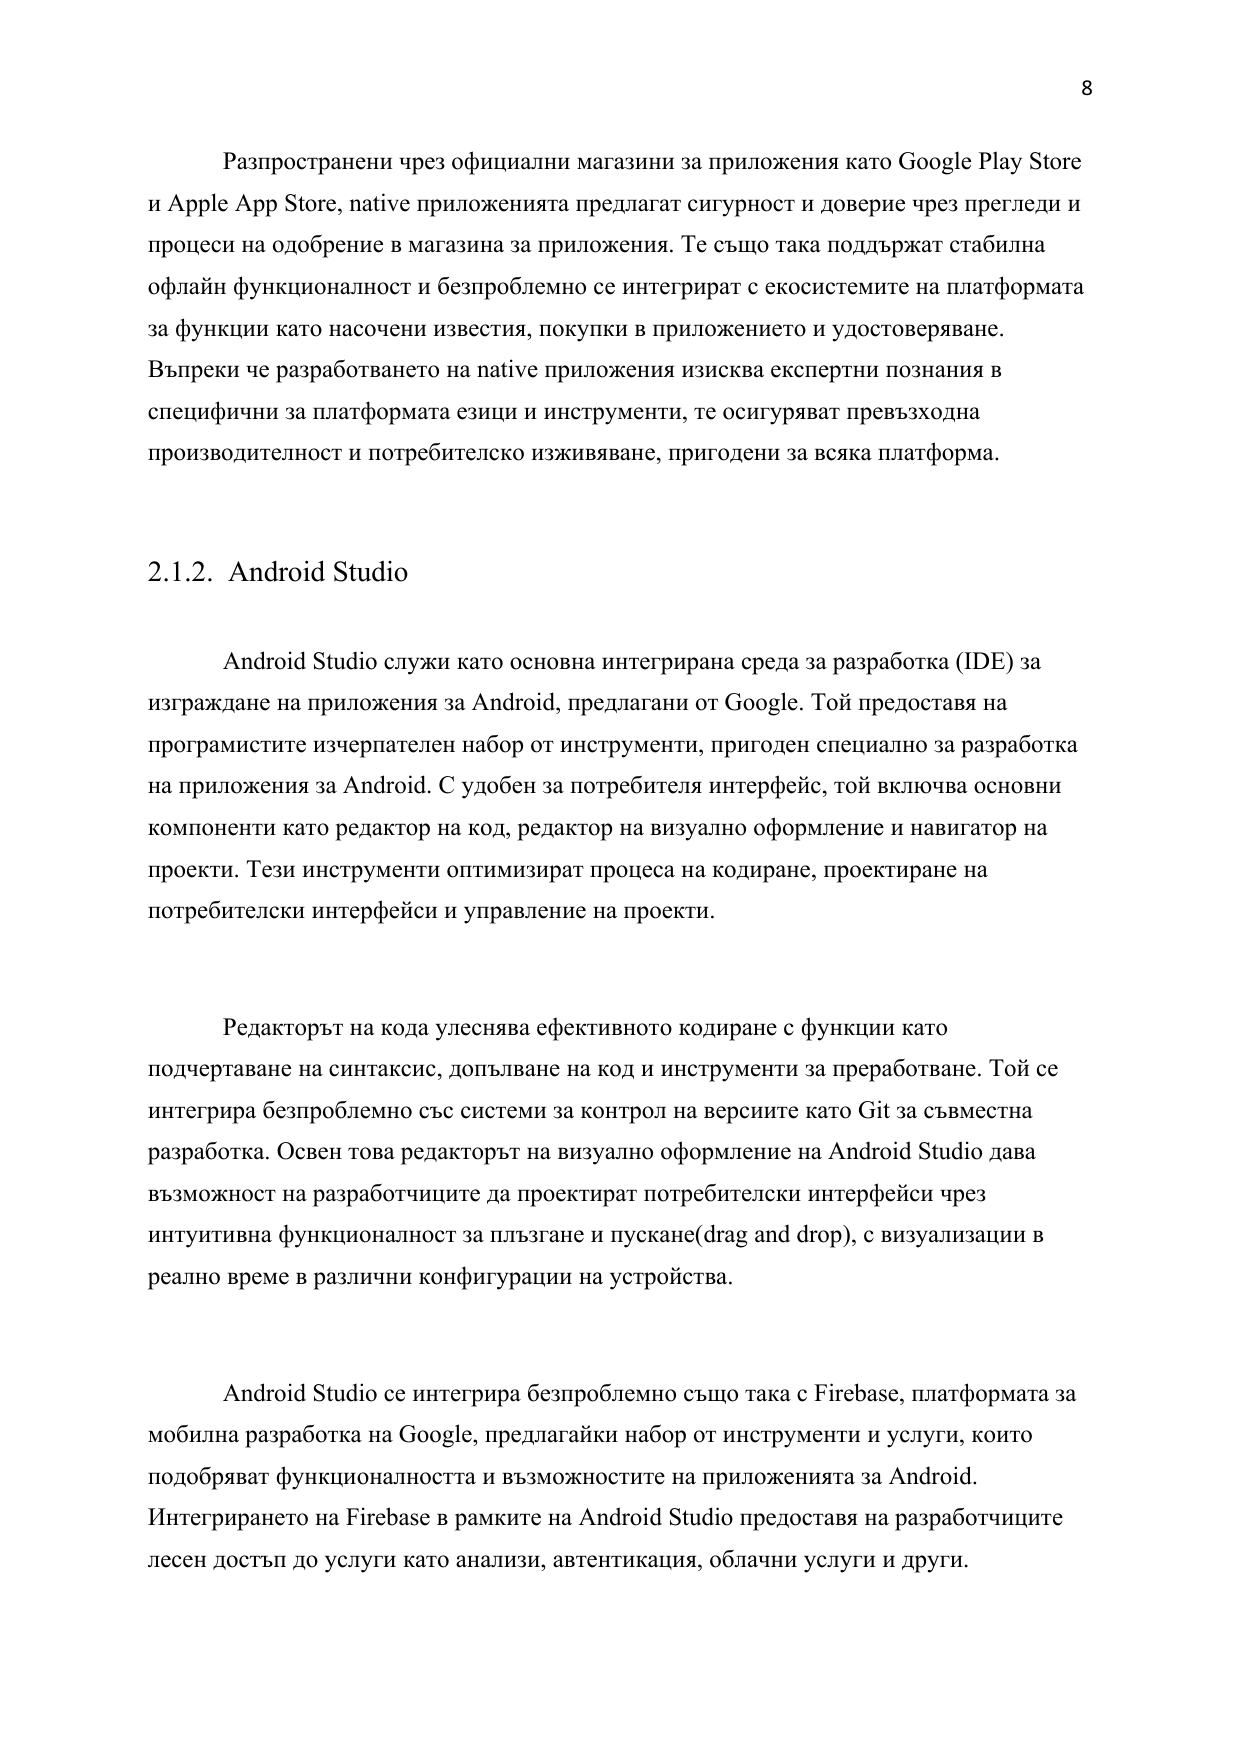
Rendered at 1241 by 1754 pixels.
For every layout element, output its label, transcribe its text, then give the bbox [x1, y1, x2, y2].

text Android Studio се интегрира безпроблемно също така с Firebase, платформата за мобилна разработка на Google, предлагайки набор от инструменти и услуги, които подобряват функционалността и възможностите на приложенията за Android. Интегрирането на Firebase в рамките на Android Studio предоставя на разработчиците лесен достъп до услуги като анализи, автентикация, облачни услуги и други. [148, 1379, 1093, 1573]
text Android Studio служи като основна интегрирана среда за разработка (IDE) за изграждане на приложения за Android, предлагани от Google. Той предоставя на програмистите изчерпателен набор от инструменти, пригоден специално за разработка на приложения за Android. С удобен за потребителя интерфейс, той включва основни компоненти като редактор на код, редактор на визуално оформление и навигатор на проекти. Тези инструменти оптимизират процеса на кодиране, проектиране на потребителски интерфейси и управление на проекти. [148, 647, 1093, 924]
text Разпространени чрез официални магазини за приложения като Google Play Store и Apple App Store, native приложенията предлагат сигурност и доверие чрез прегледи и процеси на одобрение в магазина за приложения. Те също така поддържат стабилна офлайн функционалност и безпроблемно се интегрират с екосистемите на платформата за функции като насочени известия, покупки в приложението и удостоверяване. Въпреки че разработването на native приложения изисква експертни познания в специфични за платформата езици и инструменти, те осигуряват превъзходна производителност и потребителско изживяване, пригодени за всяка платформа. [148, 147, 1093, 466]
subtitle 2.1.2. Аndroid Studio [148, 555, 1093, 587]
text Редакторът на кода улеснява ефективното кодиране с функции като подчертаване на синтаксис, допълване на код и инструменти за преработване. Той се интегрира безпроблемно със системи за контрол на версиите като Git за съвместна разработка. Освен това редакторът на визуално оформление на Android Studio дава възможност на разработчиците да проектират потребителски интерфейси чрез интуитивна функционалност за плъзгане и пускане(drag and drop), с визуализации в реално време в различни конфигурации на устройства. [148, 1013, 1093, 1290]
